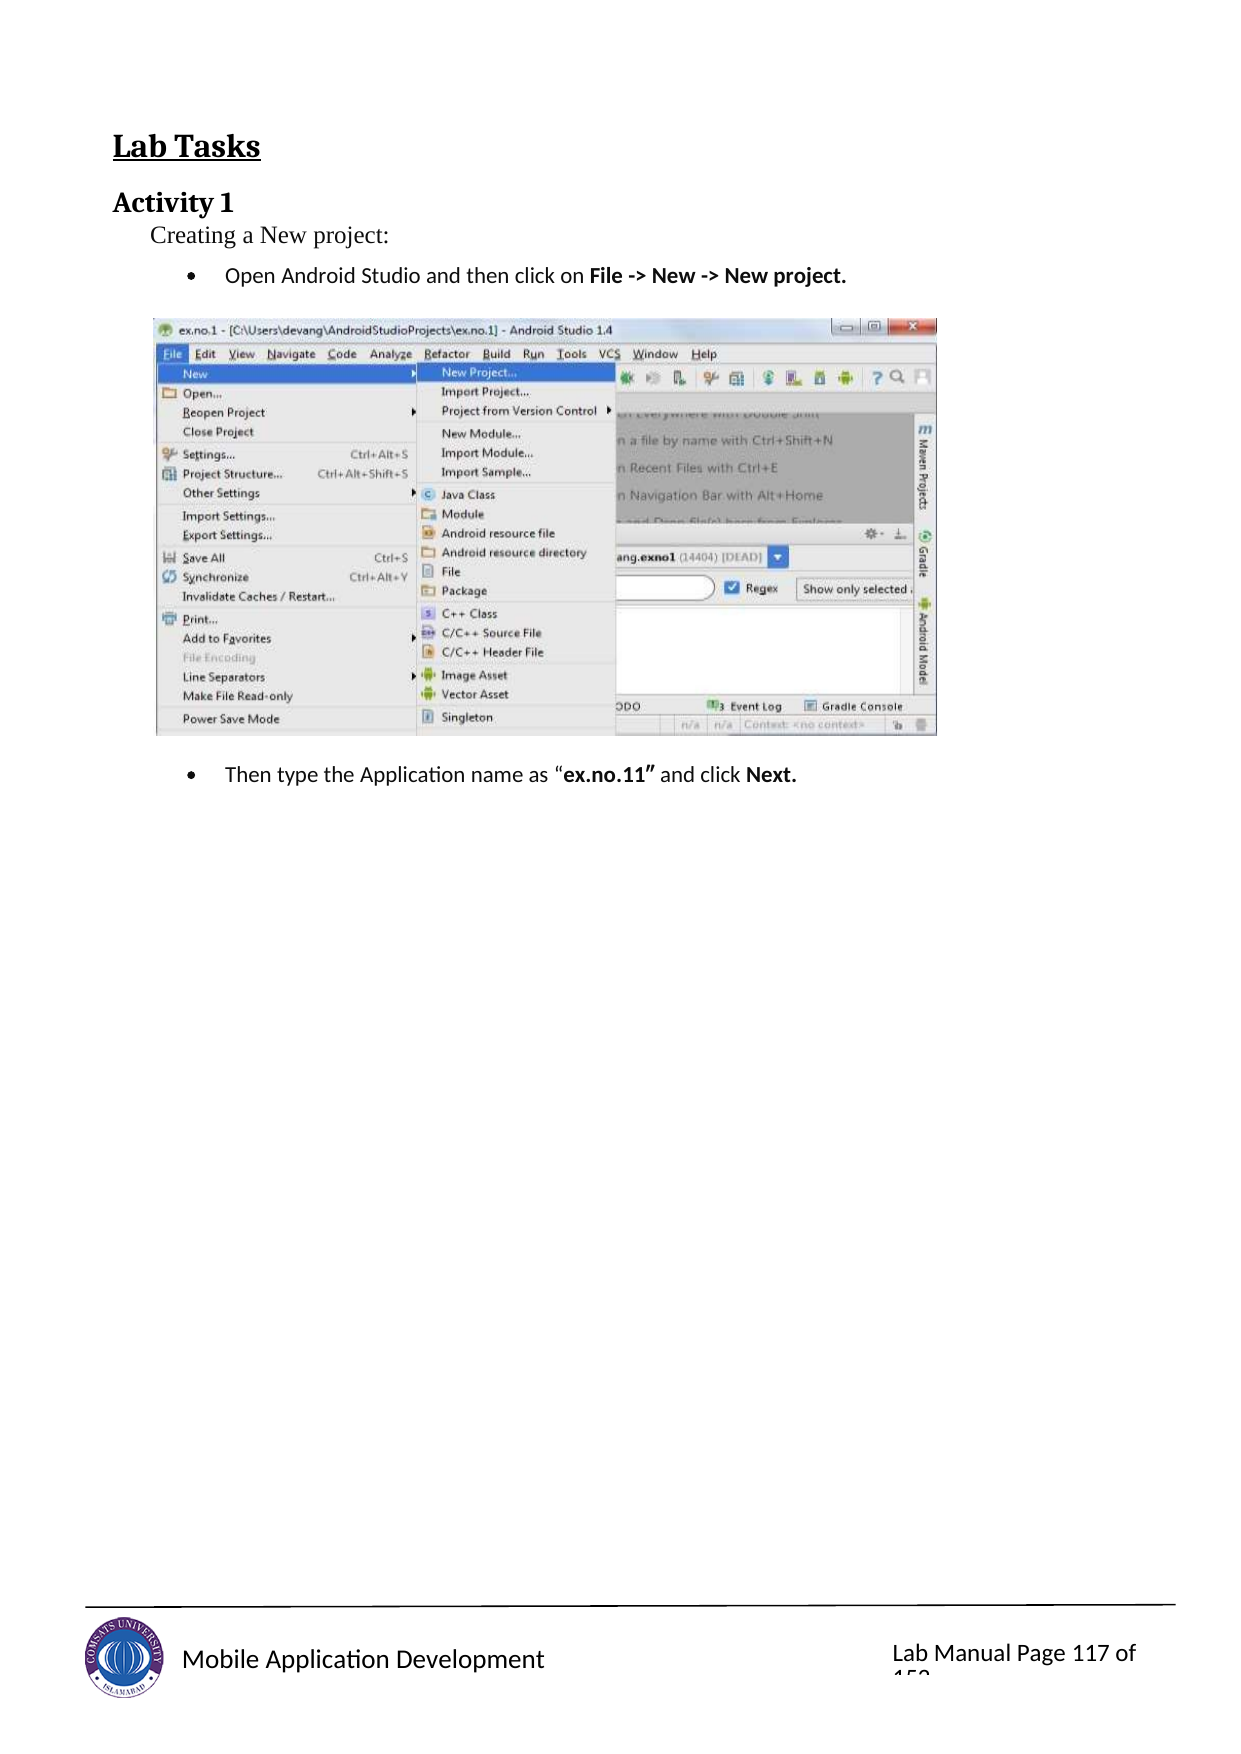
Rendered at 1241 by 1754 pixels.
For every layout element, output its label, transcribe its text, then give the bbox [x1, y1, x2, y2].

subtitle Activity 1 [112, 186, 1182, 220]
picture [85, 1617, 165, 1698]
picture [153, 318, 938, 736]
subtitle Lab Tasks [112, 127, 1182, 165]
text Creating a New project: [150, 220, 1182, 249]
list Open Android Studio and then click on File -> New -> New project. [187, 261, 1182, 289]
